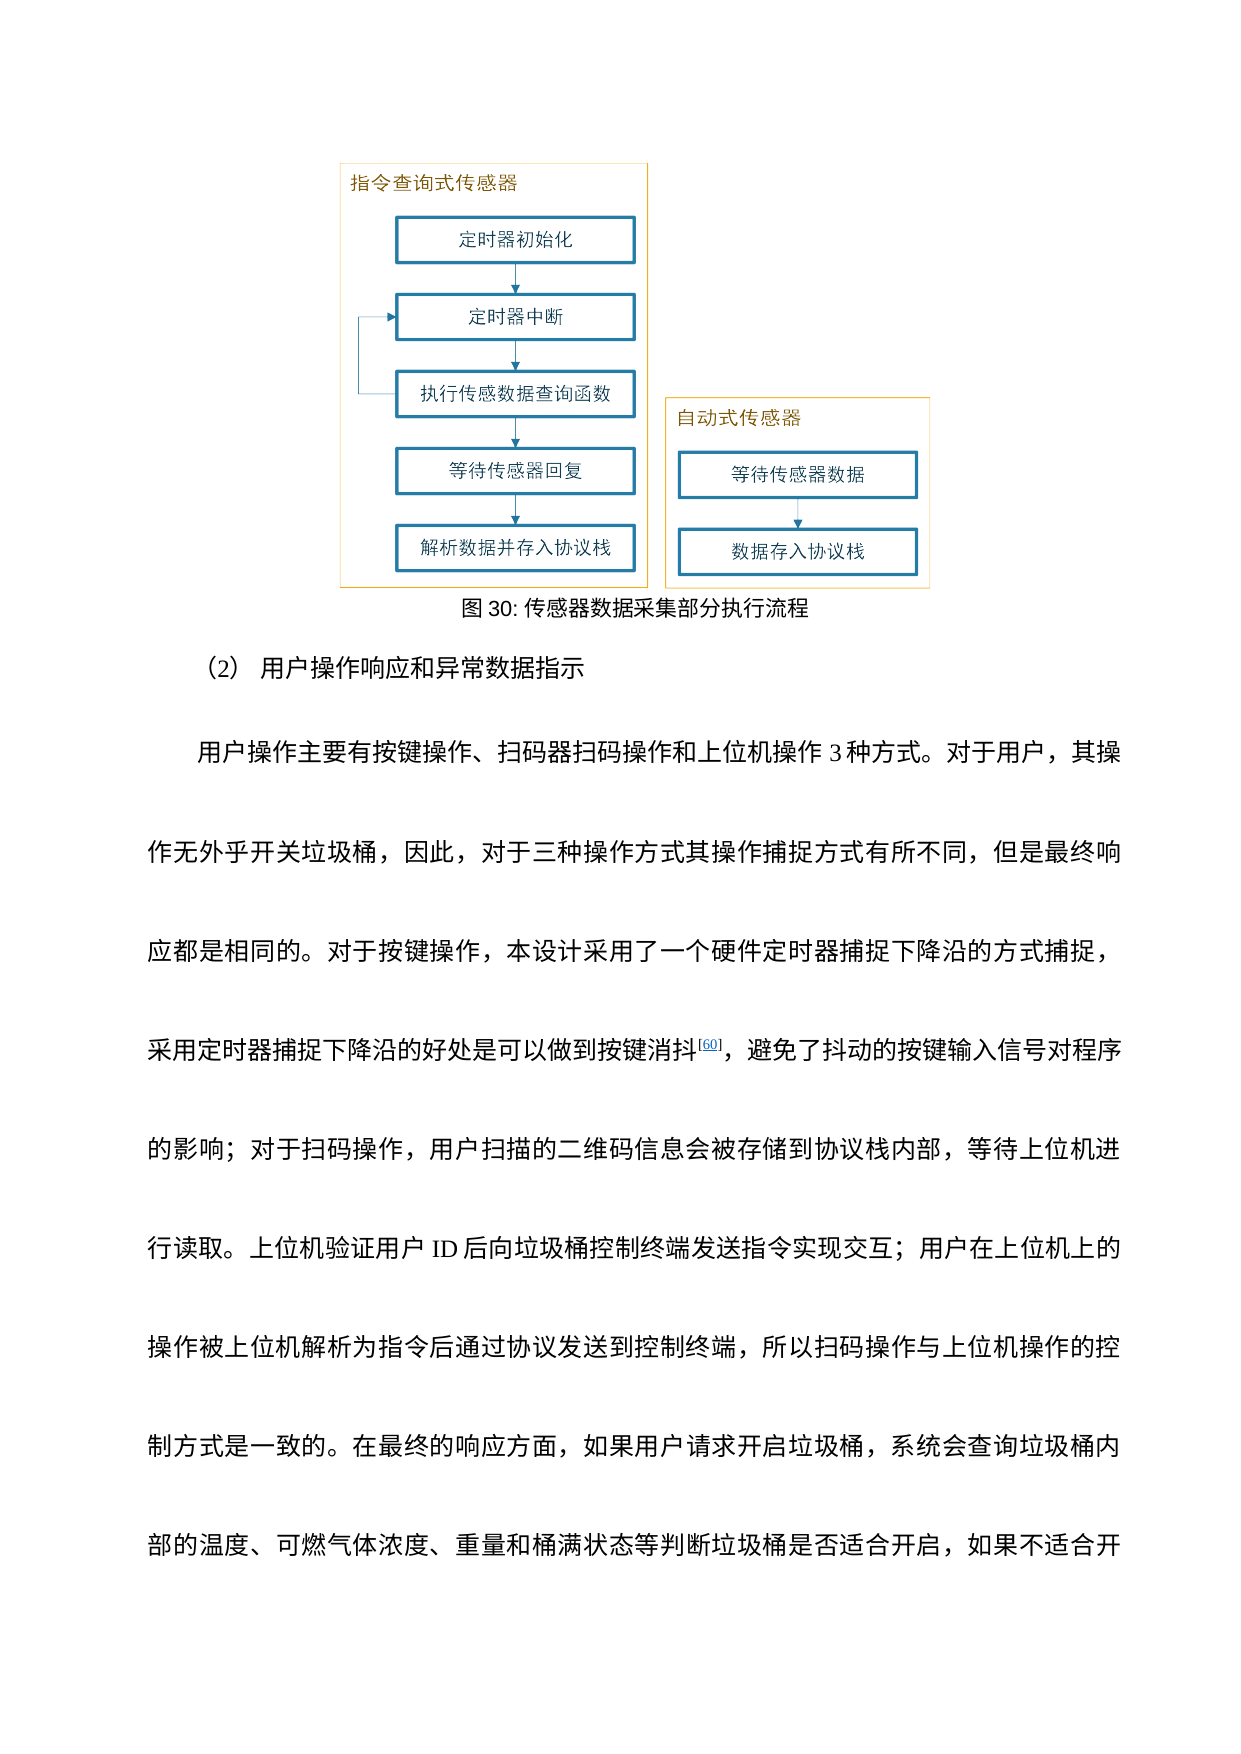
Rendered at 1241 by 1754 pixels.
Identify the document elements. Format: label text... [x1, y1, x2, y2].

subtitle 用户操作响应和异常数据指示 [148, 634, 1122, 700]
text 图 30: 传感器数据采集部分执行流程 [148, 590, 1122, 623]
picture [339, 163, 931, 589]
